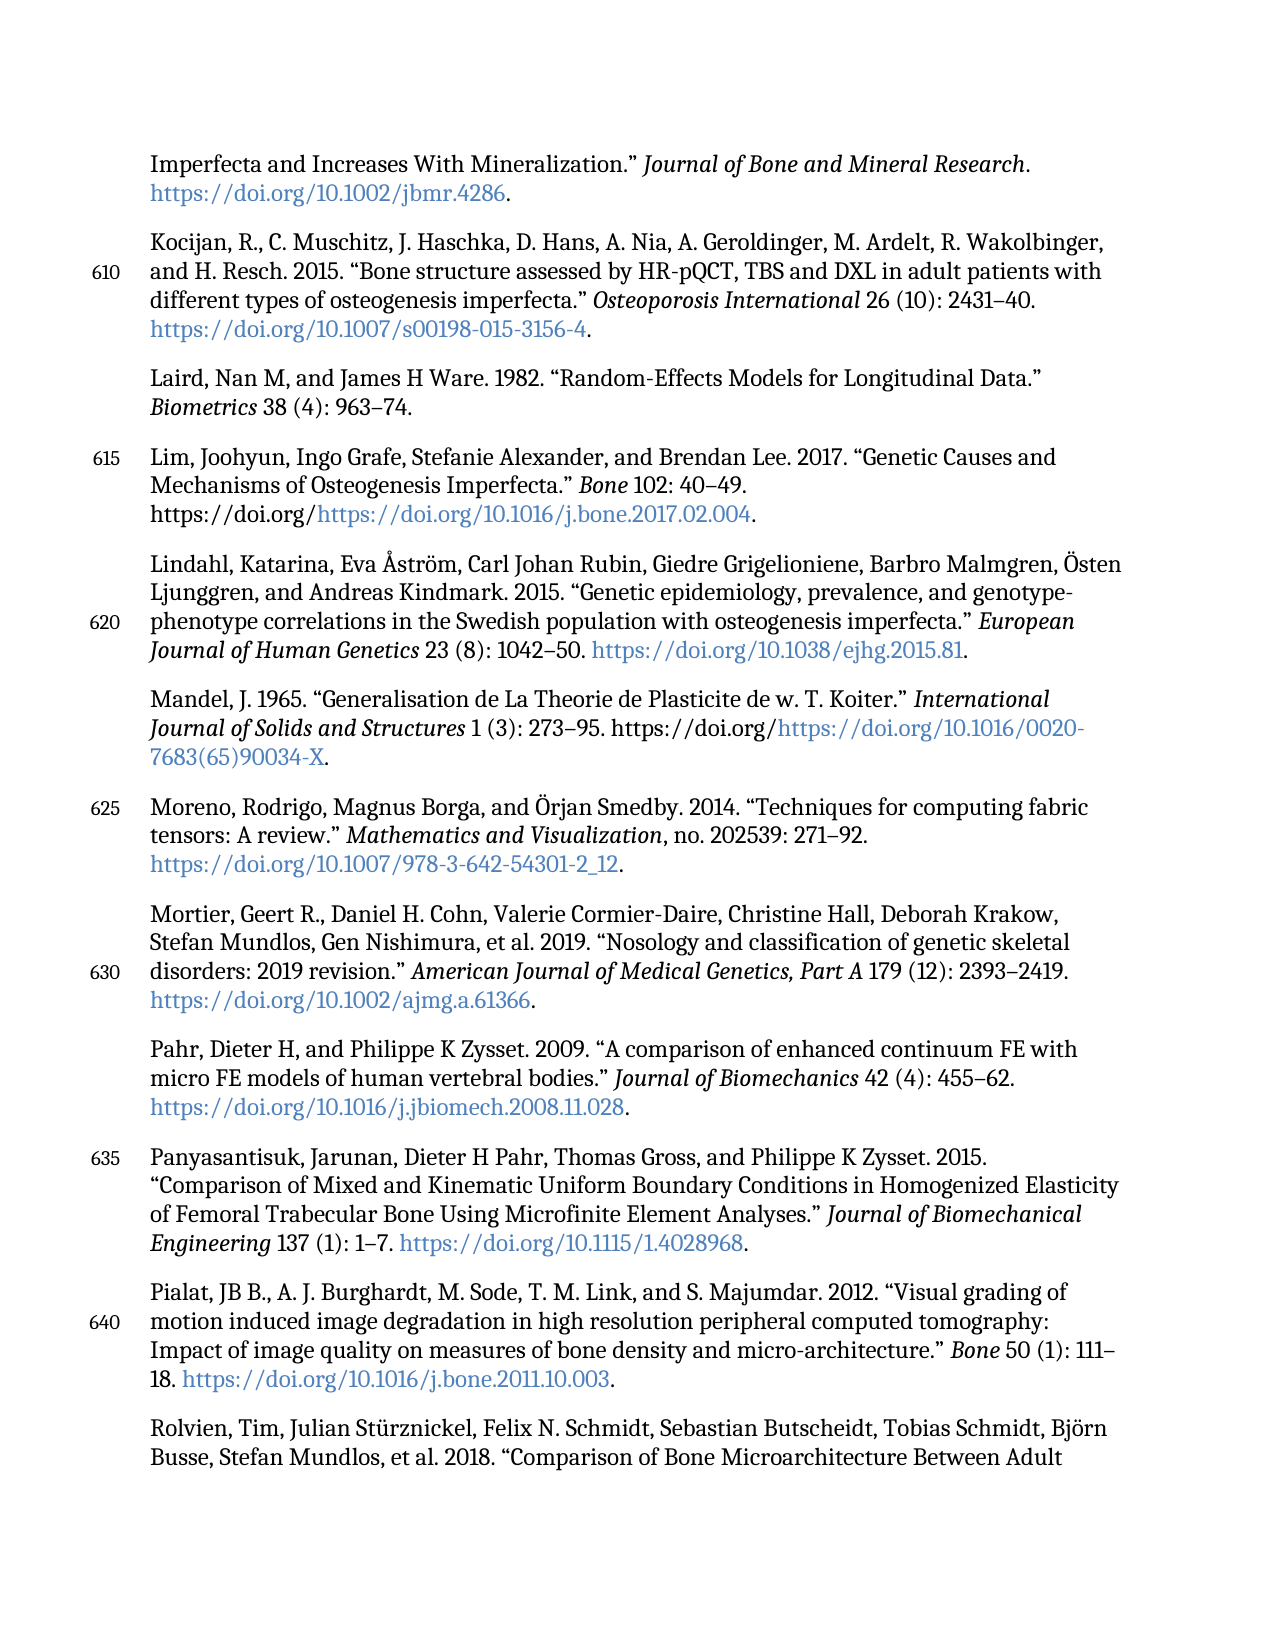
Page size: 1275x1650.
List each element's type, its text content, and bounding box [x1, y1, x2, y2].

text Lim, Joohyun, Ingo Grafe, Stefanie Alexander, and Brendan Lee. 2017. “Genetic Causes and Mechanisms of Osteogenesis Imperfecta.” Bone 102: 40–49. https://doi.org/https://doi.org/10.1016/j.bone.2017.02.004. [150, 442, 1125, 529]
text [150, 1414, 1125, 1472]
text Mortier, Geert R., Daniel H. Cohn, Valerie Cormier-Daire, Christine Hall, Deborah Krakow, Stefan Mundlos, Gen Nishimura, et al. 2019. “Nosology and classification of genetic skeletal disorders: 2019 revision.” American Journal of Medical Genetics, Part A 179 (12): 2393–2419. https://doi.org/10.1002/ajmg.a.61366. [150, 899, 1125, 1014]
text Lindahl, Katarina, Eva Åström, Carl Johan Rubin, Giedre Grigelioniene, Barbro Malmgren, Östen Ljunggren, and Andreas Kindmark. 2015. “Genetic epidemiology, prevalence, and genotype-phenotype correlations in the Swedish population with osteogenesis imperfecta.” European Journal of Human Genetics 23 (8): 1042–50. https://doi.org/10.1038/ejhg.2015.81. [150, 549, 1125, 664]
text Mandel, J. 1965. “Generalisation de La Theorie de Plasticite de w. T. Koiter.” International Journal of Solids and Structures 1 (3): 273–95. https://doi.org/https://doi.org/10.1016/0020-7683(65)90034-X. [150, 685, 1125, 772]
text Moreno, Rodrigo, Magnus Borga, and Örjan Smedby. 2014. “Techniques for computing fabric tensors: A review.” Mathematics and Visualization, no. 202539: 271–92. https://doi.org/10.1007/978-3-642-54301-2_12. [150, 792, 1125, 879]
text Panyasantisuk, Jarunan, Dieter H Pahr, Thomas Gross, and Philippe K Zysset. 2015. “Comparison of Mixed and Kinematic Uniform Boundary Conditions in Homogenized Elasticity of Femoral Trabecular Bone Using Microfinite Element Analyses.” Journal of Biomechanical Engineering 137 (1): 1–7. https://doi.org/10.1115/1.4028968. [150, 1142, 1125, 1257]
text Kocijan, R., C. Muschitz, J. Haschka, D. Hans, A. Nia, A. Geroldinger, M. Ardelt, R. Wakolbinger, and H. Resch. 2015. “Bone structure assessed by HR-pQCT, TBS and DXL in adult patients with different types of osteogenesis imperfecta.” Osteoporosis International 26 (10): 2431–40. https://doi.org/10.1007/s00198-015-3156-4. [150, 228, 1125, 343]
text Laird, Nan M, and James H Ware. 1982. “Random-Effects Models for Longitudinal Data.” Biometrics 38 (4): 963–74. [150, 364, 1125, 422]
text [150, 150, 1125, 207]
text Pahr, Dieter H, and Philippe K Zysset. 2009. “A comparison of enhanced continuum FE with micro FE models of human vertebral bodies.” Journal of Biomechanics 42 (4): 455–62. https://doi.org/10.1016/j.jbiomech.2008.11.028. [150, 1035, 1125, 1122]
text Pialat, JB B., A. J. Burghardt, M. Sode, T. M. Link, and S. Majumdar. 2012. “Visual grading of motion induced image degradation in high resolution peripheral computed tomography: Impact of image quality on measures of bone density and micro-architecture.” Bone 50 (1): 111–18. https://doi.org/10.1016/j.bone.2011.10.003. [150, 1278, 1125, 1393]
